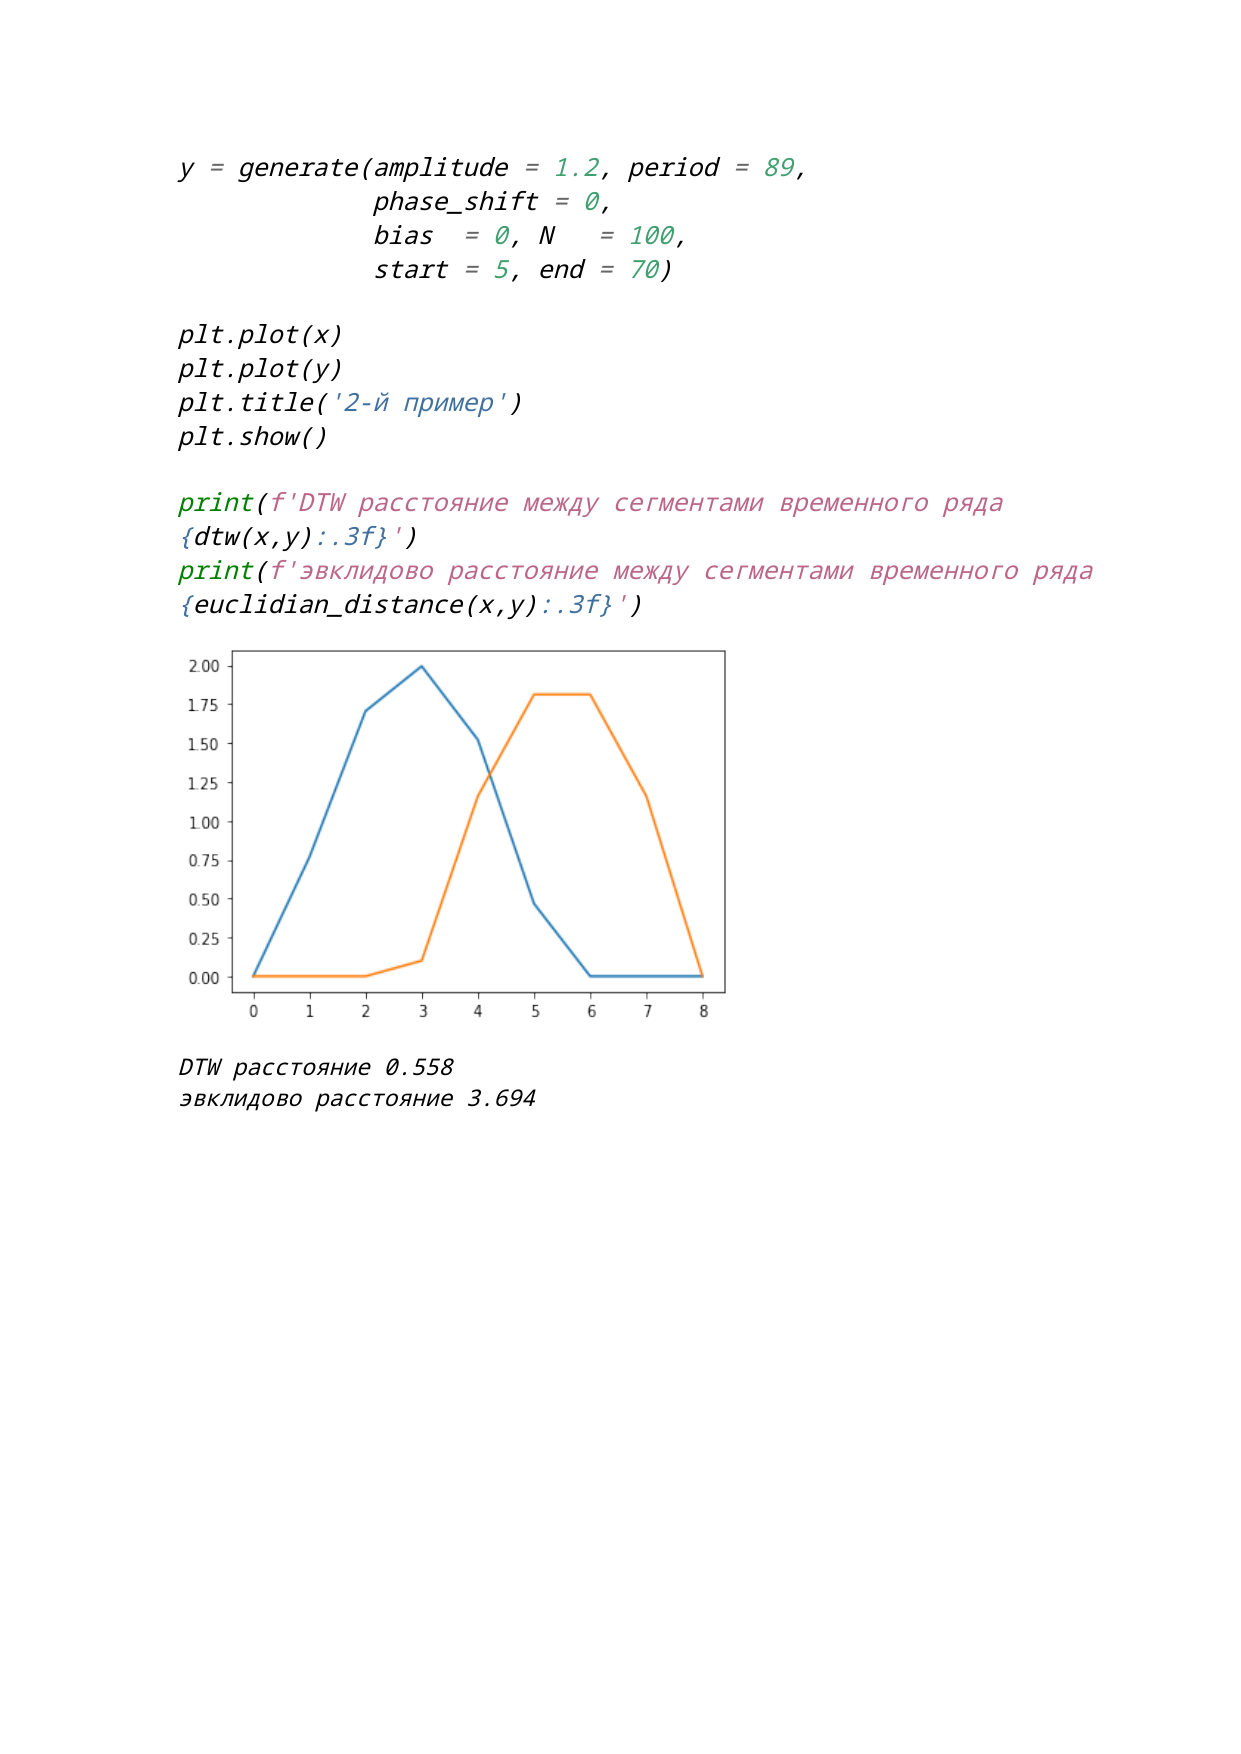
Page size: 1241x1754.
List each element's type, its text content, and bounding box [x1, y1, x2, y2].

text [177, 118, 1152, 621]
picture [177, 641, 734, 1030]
text DTW расстояние 0.558 эвклидово расстояние 3.694 [177, 1050, 1152, 1113]
